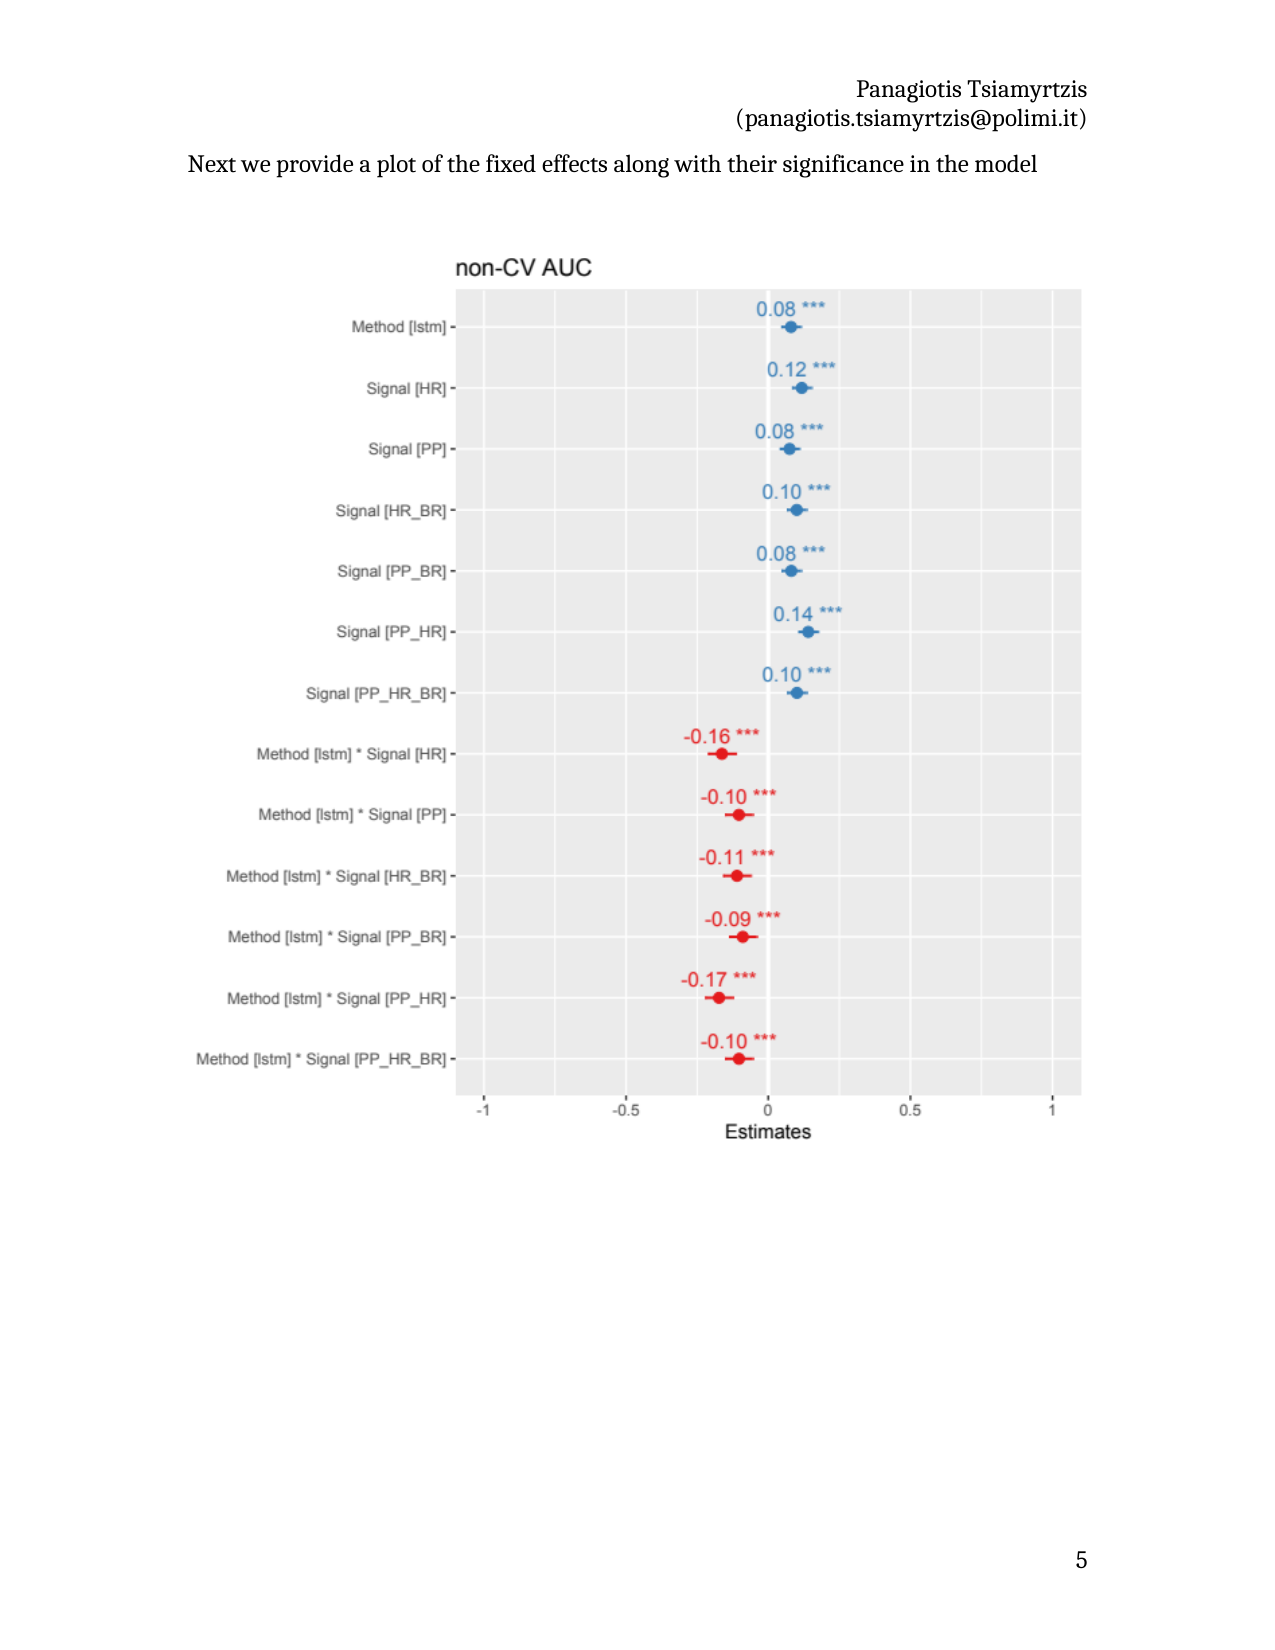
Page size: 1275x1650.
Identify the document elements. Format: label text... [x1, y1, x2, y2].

text Next we provide a plot of the fixed effects along with their significance in the model [187, 150, 1087, 179]
